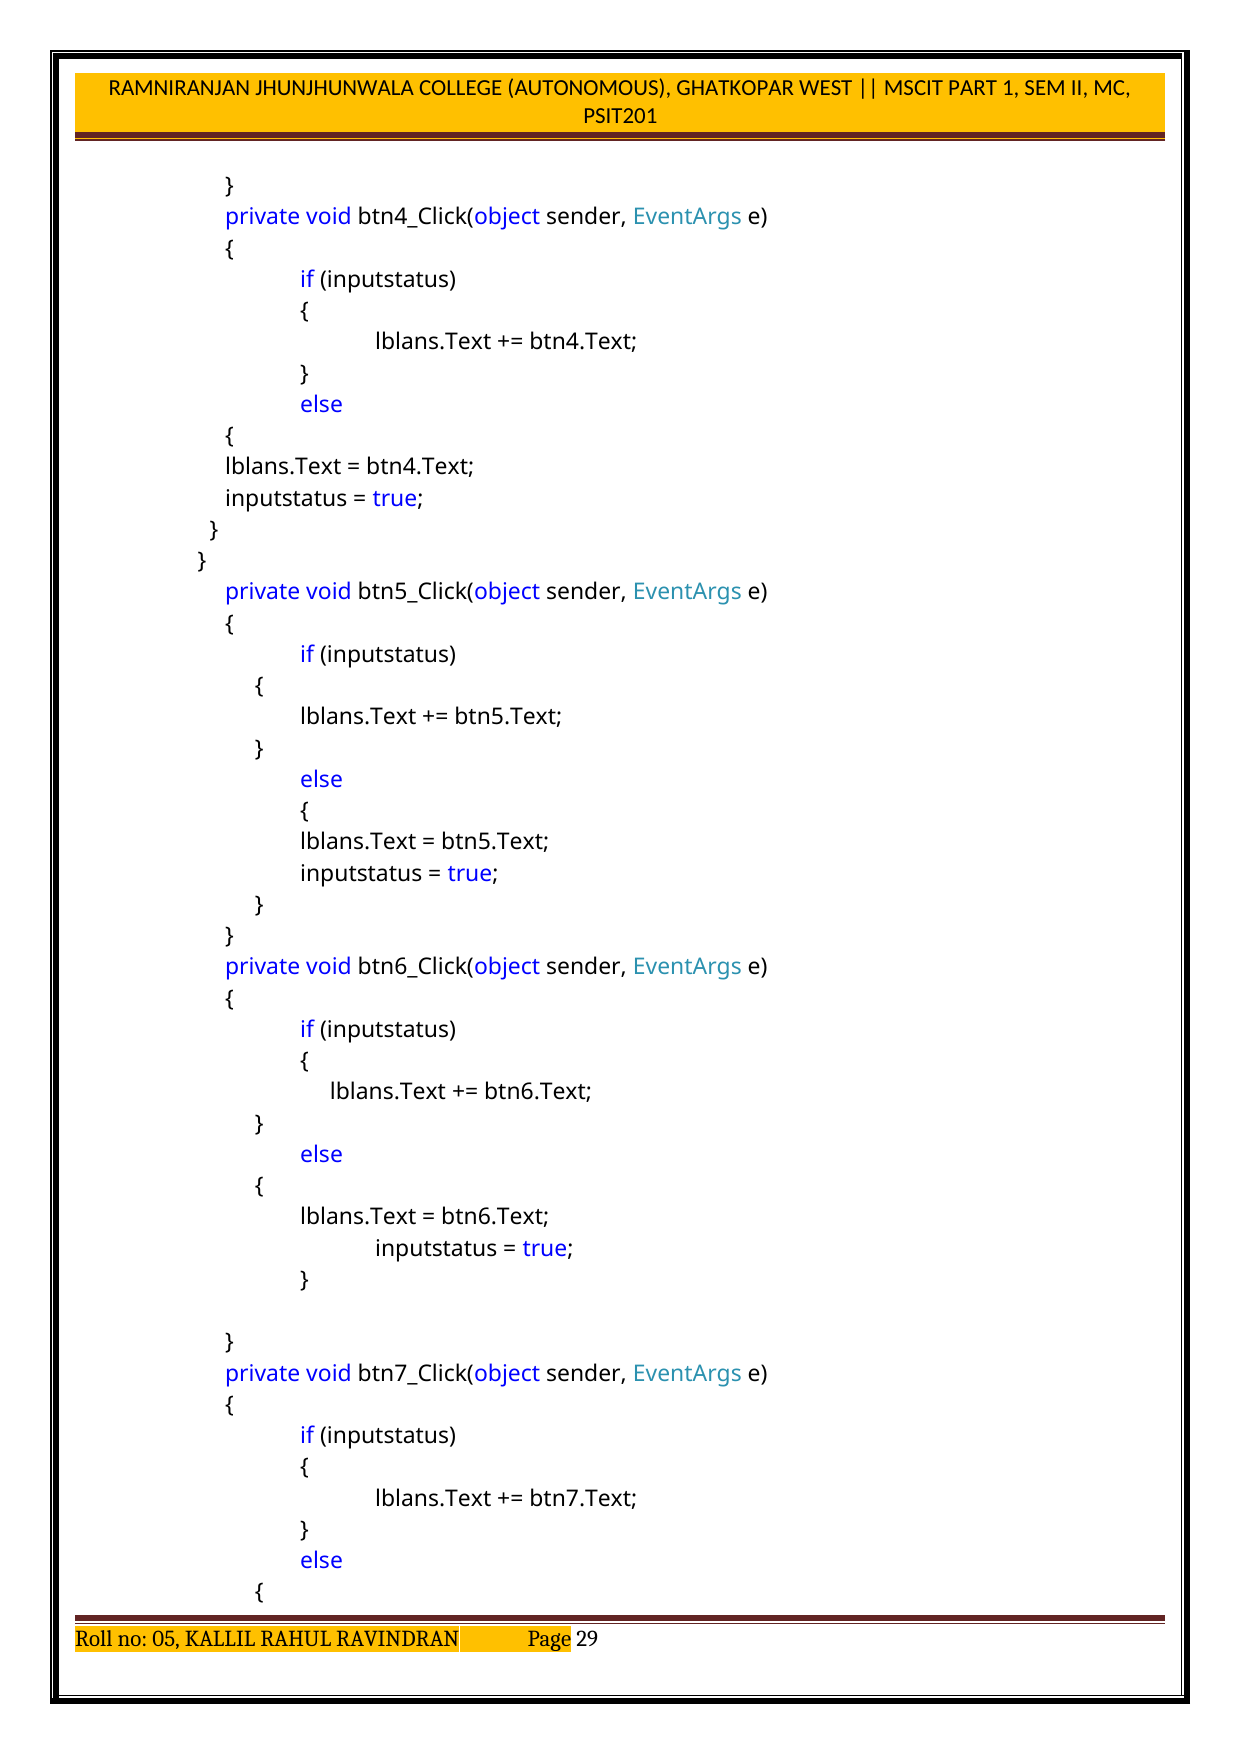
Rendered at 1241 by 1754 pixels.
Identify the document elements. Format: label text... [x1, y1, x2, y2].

text } [225, 1106, 1165, 1138]
text } [150, 513, 1165, 544]
text { [225, 1169, 1165, 1200]
text { [225, 1044, 1165, 1075]
text else [225, 388, 1165, 419]
text { [225, 606, 1165, 638]
text { [225, 794, 1165, 825]
text lblans.Text += btn4.Text; [300, 325, 1165, 356]
text } [225, 1325, 1165, 1356]
text } [150, 544, 1165, 575]
text else [225, 1138, 1165, 1169]
text else [225, 763, 1165, 794]
text { [225, 669, 1165, 700]
text private void btn5_Click(object sender, EventArgs e) [225, 575, 1165, 606]
text lblans.Text = btn6.Text; [225, 1200, 1165, 1231]
text lblans.Text = btn4.Text; [150, 450, 1165, 481]
text lblans.Text += btn6.Text; [225, 1075, 1165, 1106]
text } [225, 731, 1165, 763]
text private void btn7_Click(object sender, EventArgs e) [225, 1356, 1165, 1388]
text { [225, 1575, 1165, 1606]
text } [300, 1513, 1165, 1544]
text inputstatus = true; [225, 1231, 1165, 1263]
text { [150, 231, 1165, 263]
text private void btn4_Click(object sender, EventArgs e) [150, 200, 1165, 231]
text else [225, 1544, 1165, 1575]
text inputstatus = true; [225, 856, 1165, 888]
text lblans.Text += btn7.Text; [300, 1481, 1165, 1513]
text } [225, 169, 1165, 200]
text { [225, 1388, 1165, 1419]
text private void btn6_Click(object sender, EventArgs e) [225, 950, 1165, 981]
text if (inputstatus) [225, 1013, 1165, 1044]
text lblans.Text = btn5.Text; [225, 825, 1165, 856]
text { [300, 294, 1165, 325]
text } [225, 919, 1165, 950]
text } [300, 356, 1165, 388]
text lblans.Text += btn5.Text; [225, 700, 1165, 731]
text } [225, 1263, 1165, 1294]
text { [150, 419, 1165, 450]
text inputstatus = true; [150, 481, 1165, 513]
text if (inputstatus) [300, 1419, 1165, 1450]
text { [225, 981, 1165, 1013]
text } [225, 888, 1165, 919]
text if (inputstatus) [300, 263, 1165, 294]
text { [300, 1450, 1165, 1481]
text if (inputstatus) [225, 638, 1165, 669]
